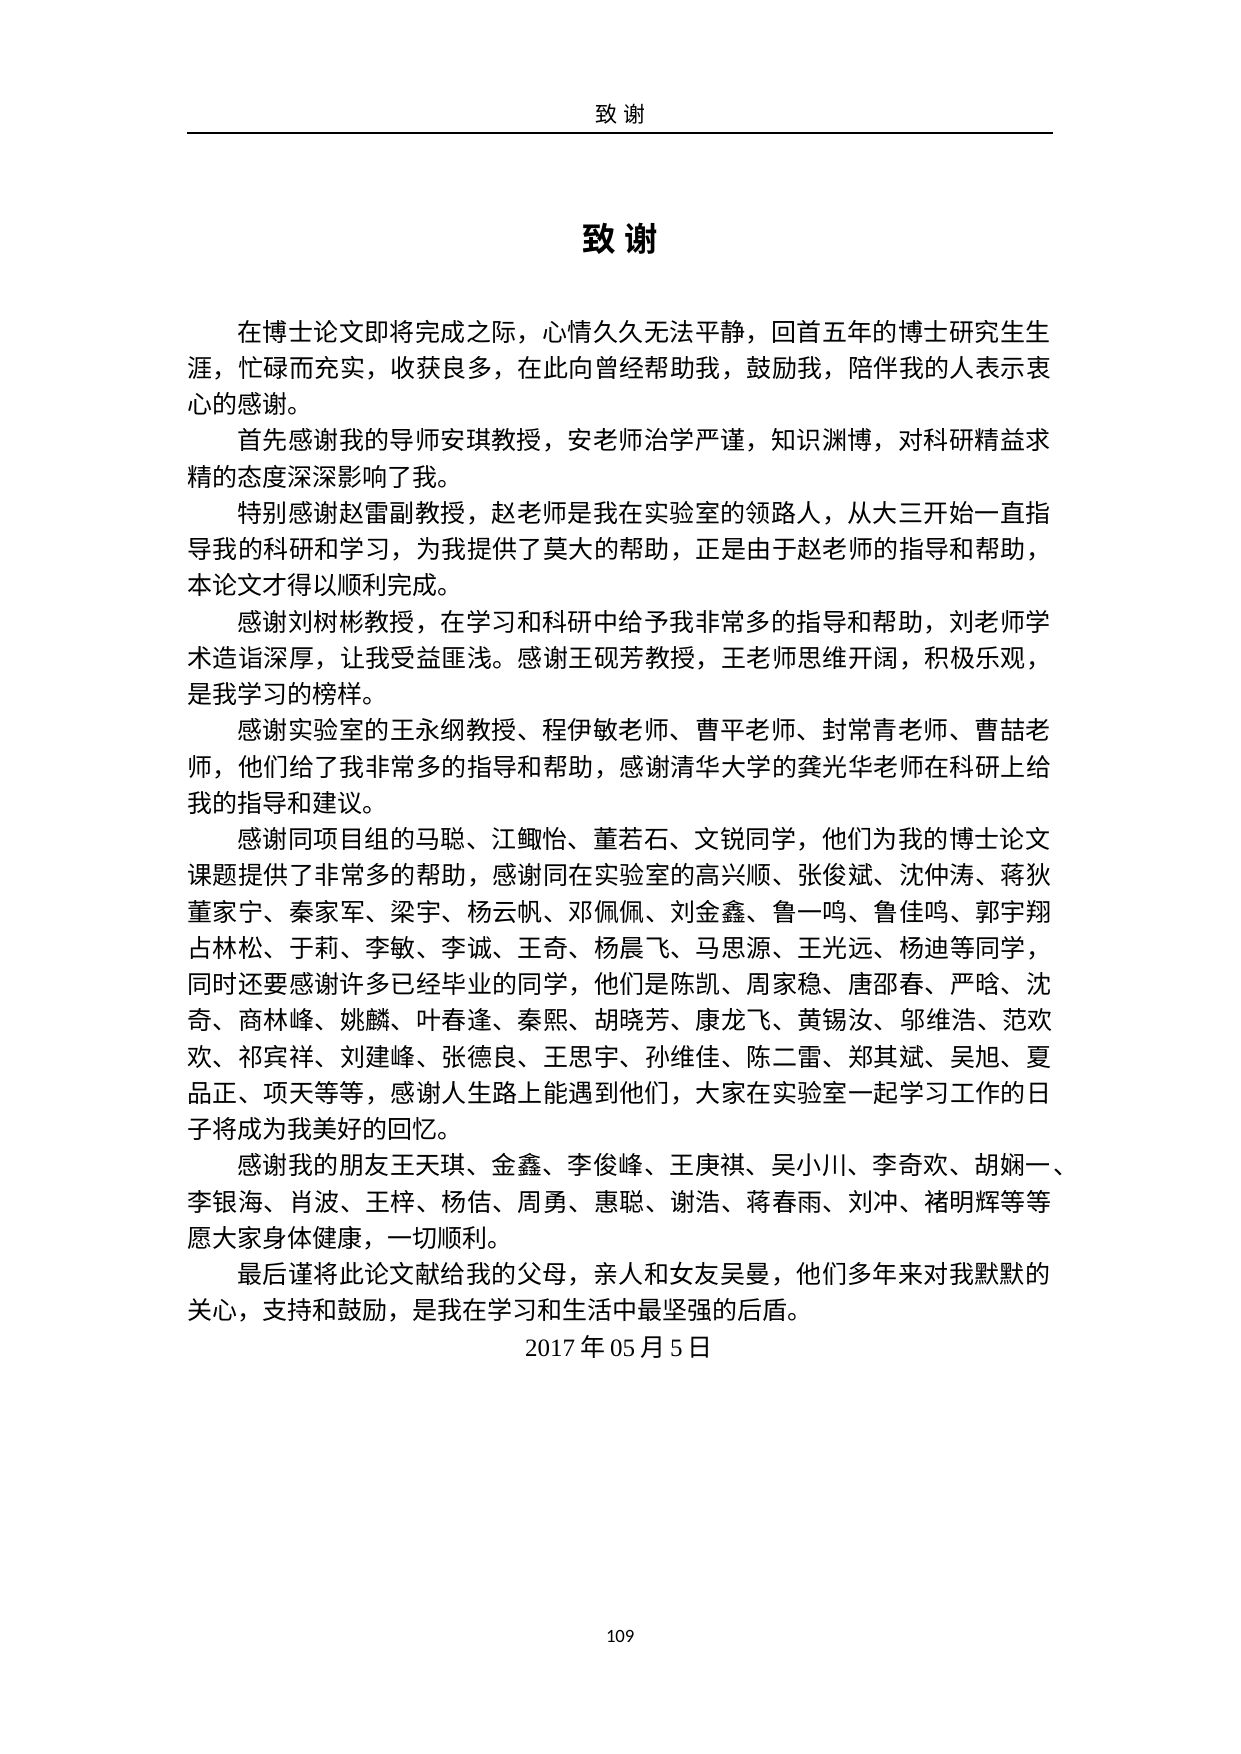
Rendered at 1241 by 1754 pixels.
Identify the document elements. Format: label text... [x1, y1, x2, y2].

subtitle 致 谢 [187, 202, 1053, 274]
text 特别感谢赵雷副教授，赵老师是我在实验室的领路人，从大三开始一直指导我的科研和学习，为我提供了莫大的帮助，正是由于赵老师的指导和帮助，本论文才得以顺利完成。 [187, 493, 1053, 602]
text 感谢刘树彬教授，在学习和科研中给予我非常多的指导和帮助，刘老师学术造诣深厚，让我受益匪浅。感谢王砚芳教授，王老师思维开阔，积极乐观，是我学习的榜样。 [187, 602, 1053, 711]
text 首先感谢我的导师安琪教授，安老师治学严谨，知识渊博，对科研精益求精的态度深深影响了我。 [187, 421, 1053, 493]
text 最后谨将此论文献给我的父母，亲人和女友吴曼，他们多年来对我默默的关心，支持和鼓励，是我在学习和生活中最坚强的后盾。 [187, 1254, 1053, 1327]
text 感谢同项目组的马聪、江鲰怡、董若石、文锐同学，他们为我的博士论文课题提供了非常多的帮助，感谢同在实验室的高兴顺、张俊斌、沈仲涛、蒋狄、董家宁、秦家军、梁宇、杨云帆、邓佩佩、刘金鑫、鲁一鸣、鲁佳鸣、郭宇翔、占林松、于莉、李敏、李诚、王奇、杨晨飞、马思源、王光远、杨迪等同学，同时还要感谢许多已经毕业的同学，他们是陈凯、周家稳、唐邵春、严晗、沈奇、商林峰、姚麟、叶春逢、秦熙、胡晓芳、康龙飞、黄锡汝、邬维浩、范欢欢、祁宾祥、刘建峰、张德良、王思宇、孙维佳、陈二雷、郑其斌、吴旭、夏品正、项天等等，感谢人生路上能遇到他们，大家在实验室一起学习工作的日子将成为我美好的回忆。 [187, 819, 1053, 1146]
text 感谢我的朋友王天琪、金鑫、李俊峰、王庚祺、吴小川、李奇欢、胡娴一、李银海、肖波、王梓、杨佶、周勇、惠聪、谢浩、蒋春雨、刘冲、褚明辉等等，愿大家身体健康，一切顺利。 [187, 1146, 1053, 1254]
text 在博士论文即将完成之际，心情久久无法平静，回首五年的博士研究生生涯，忙碌而充实，收获良多，在此向曾经帮助我，鼓励我，陪伴我的人表示衷心的感谢。 [187, 312, 1053, 421]
text 2017年05月5日 [187, 1327, 1053, 1363]
text 感谢实验室的王永纲教授、程伊敏老师、曹平老师、封常青老师、曹喆老师，他们给了我非常多的指导和帮助，感谢清华大学的龚光华老师在科研上给我的指导和建议。 [187, 711, 1053, 819]
